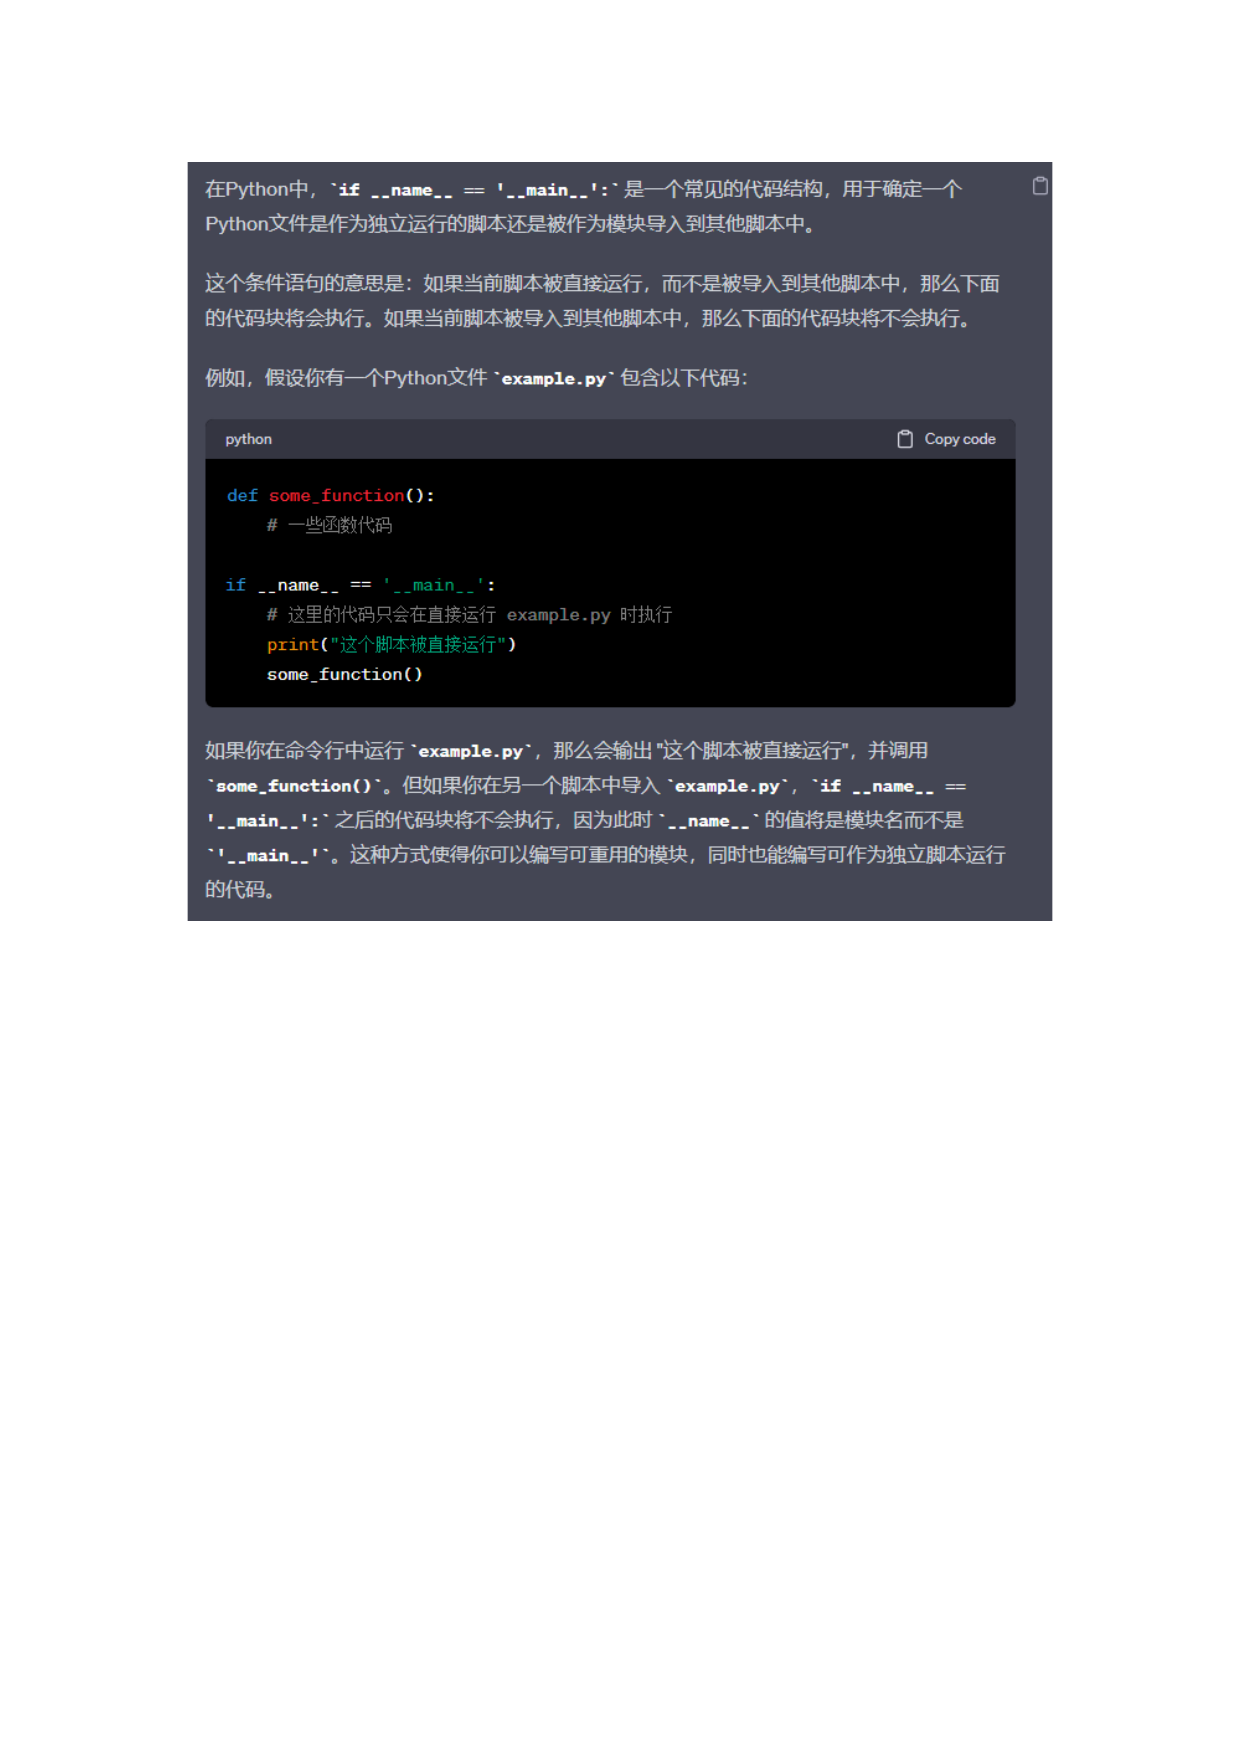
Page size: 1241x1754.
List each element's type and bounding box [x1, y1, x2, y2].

picture [187, 162, 1053, 921]
